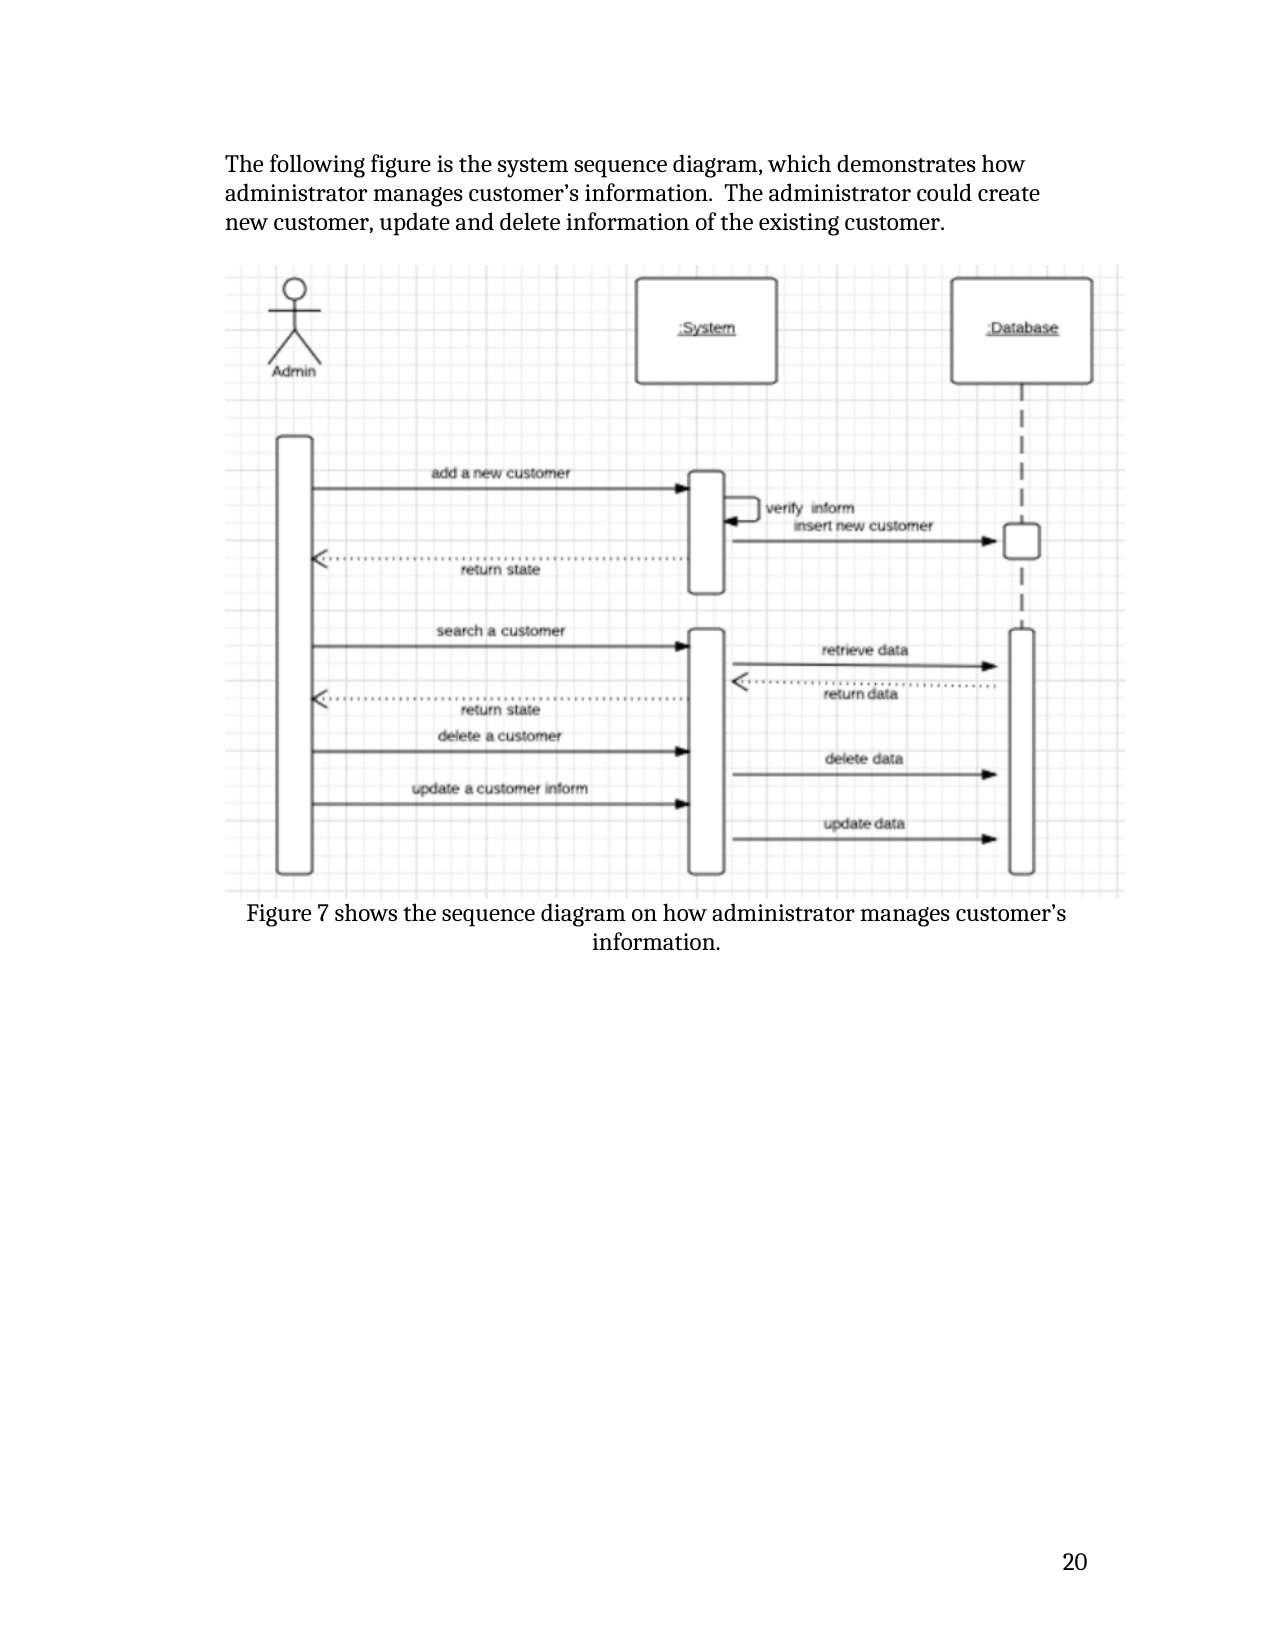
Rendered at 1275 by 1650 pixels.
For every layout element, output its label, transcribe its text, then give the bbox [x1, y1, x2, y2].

picture [225, 265, 1125, 899]
list Figure 7 shows the sequence diagram on how administrator manages customer’s information. [225, 899, 1087, 956]
list The following figure is the system sequence diagram, which demonstrates how administrator manages customer’s information. The administrator could create new customer, update and delete information of the existing customer. [225, 150, 1087, 236]
